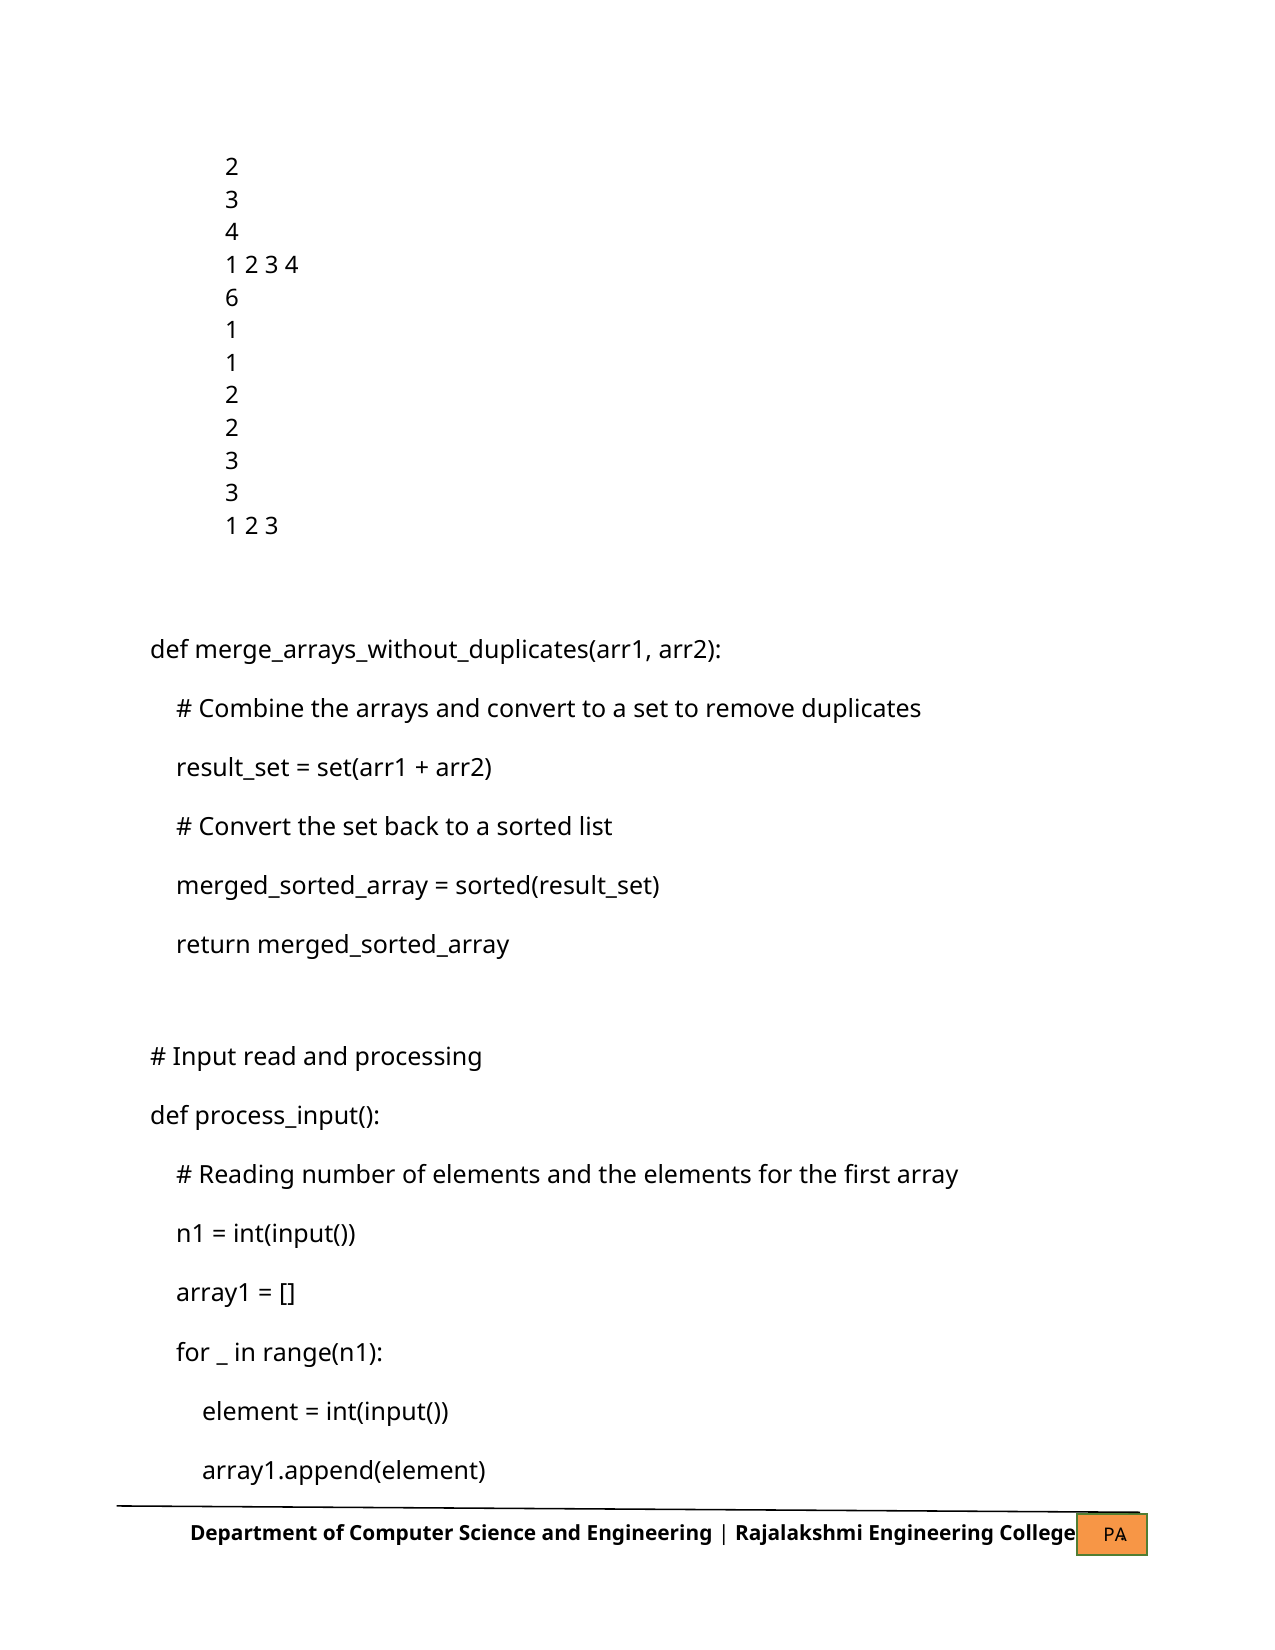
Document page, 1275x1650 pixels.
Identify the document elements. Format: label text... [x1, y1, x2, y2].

text def process_input(): [150, 1098, 1125, 1132]
text for _ in range(n1): [150, 1334, 1125, 1368]
text # Input read and processing [150, 1039, 1125, 1073]
text 3 [225, 183, 1125, 215]
text # Convert the set back to a sorted list [150, 809, 1125, 843]
text 2 [225, 378, 1125, 411]
text 3 [225, 476, 1125, 509]
text # Reading number of elements and the elements for the first array [150, 1157, 1125, 1191]
text 2 [225, 411, 1125, 443]
text 4 [225, 215, 1125, 248]
text element = int(input()) [150, 1393, 1125, 1427]
text 1 2 3 4 [225, 248, 1125, 280]
text array1 = [] [150, 1275, 1125, 1309]
text 1 [225, 346, 1125, 378]
text merged_sorted_array = sorted(result_set) [150, 868, 1125, 902]
text 2 [225, 150, 1125, 183]
text result_set = set(arr1 + arr2) [150, 749, 1125, 784]
text return merged_sorted_array [150, 927, 1125, 961]
text 1 2 3 [225, 509, 1125, 541]
text # Combine the arrays and convert to a set to remove duplicates [150, 691, 1125, 724]
text 6 [225, 280, 1125, 313]
text n1 = int(input()) [150, 1216, 1125, 1250]
text def merge_arrays_without_duplicates(arr1, arr2): [150, 631, 1125, 666]
text array1.append(element) [150, 1452, 1125, 1486]
text 1 [225, 313, 1125, 346]
text 3 [225, 443, 1125, 476]
